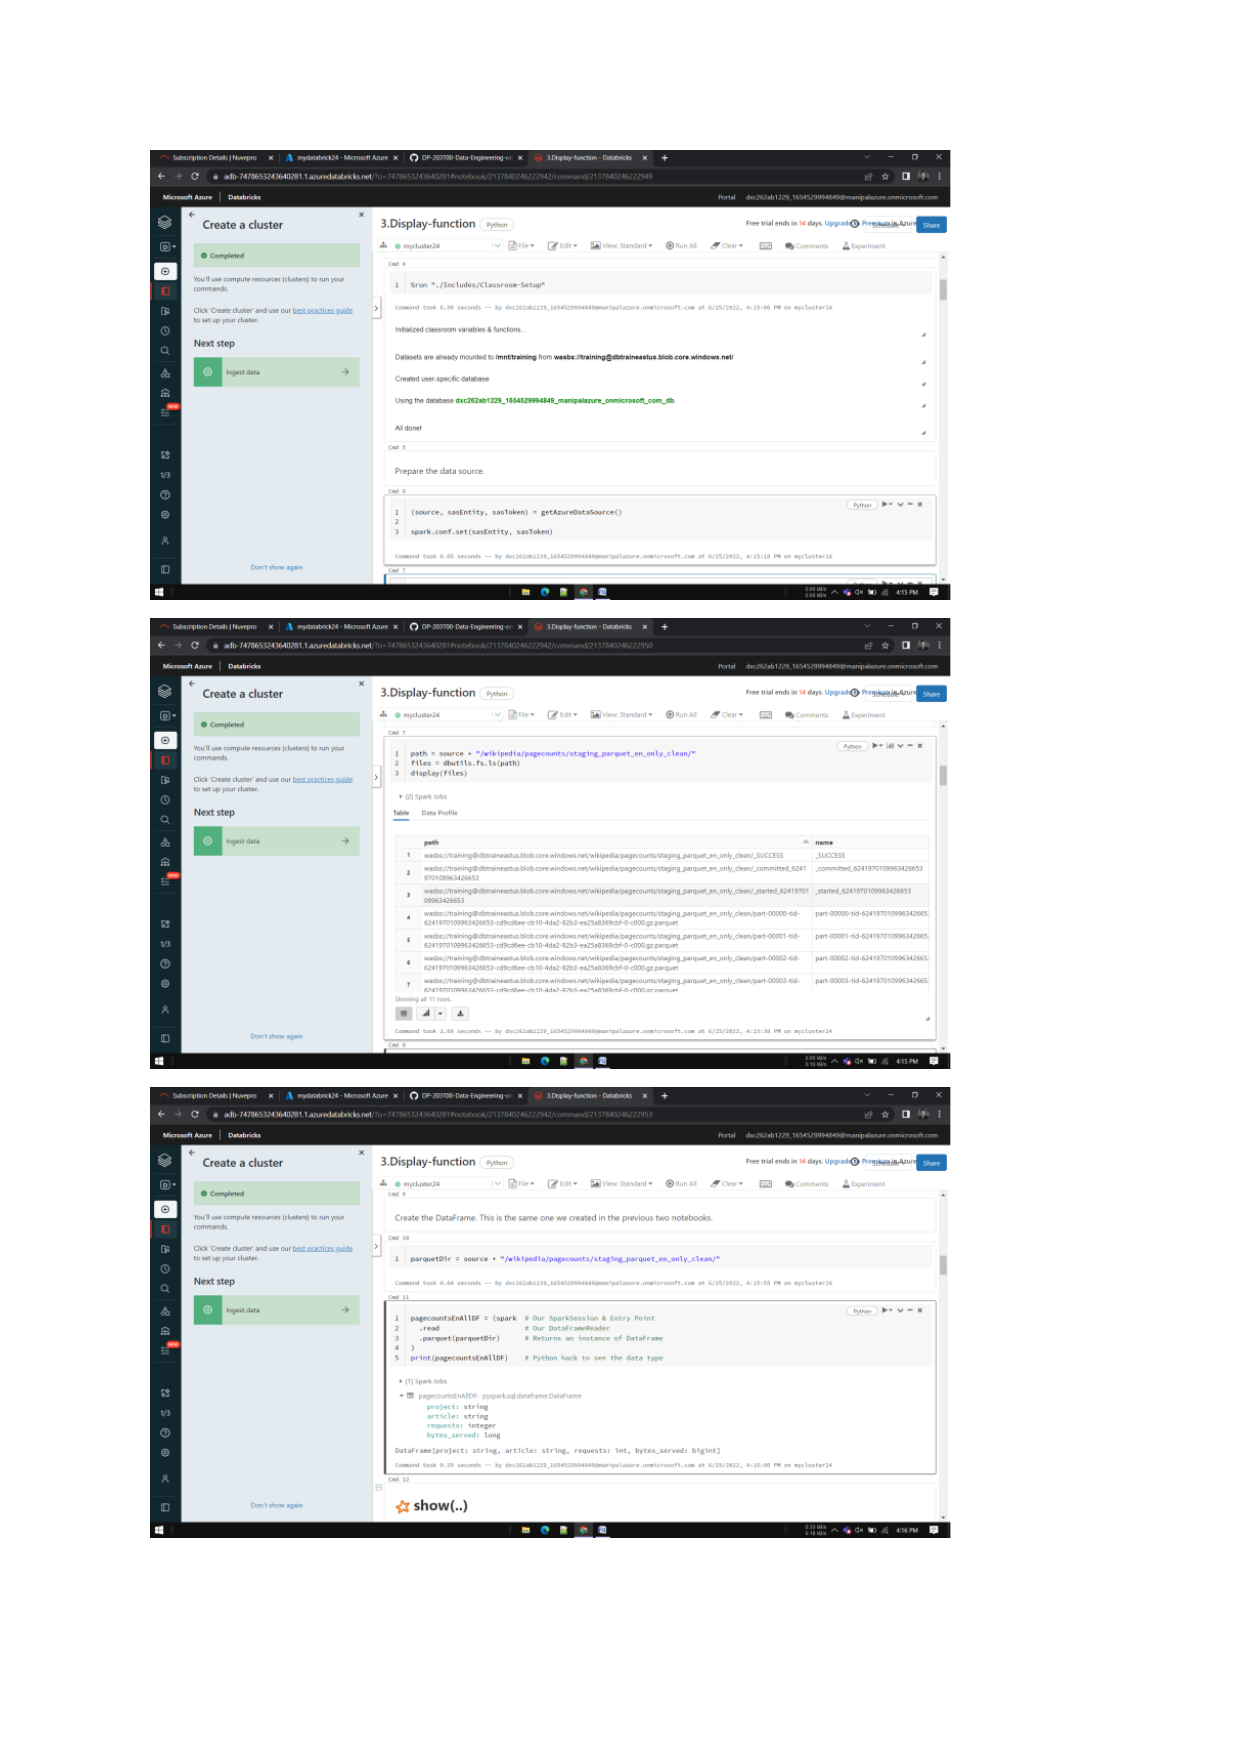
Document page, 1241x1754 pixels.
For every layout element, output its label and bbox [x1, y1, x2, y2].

picture [150, 1087, 951, 1538]
picture [150, 150, 951, 600]
picture [150, 618, 951, 1069]
